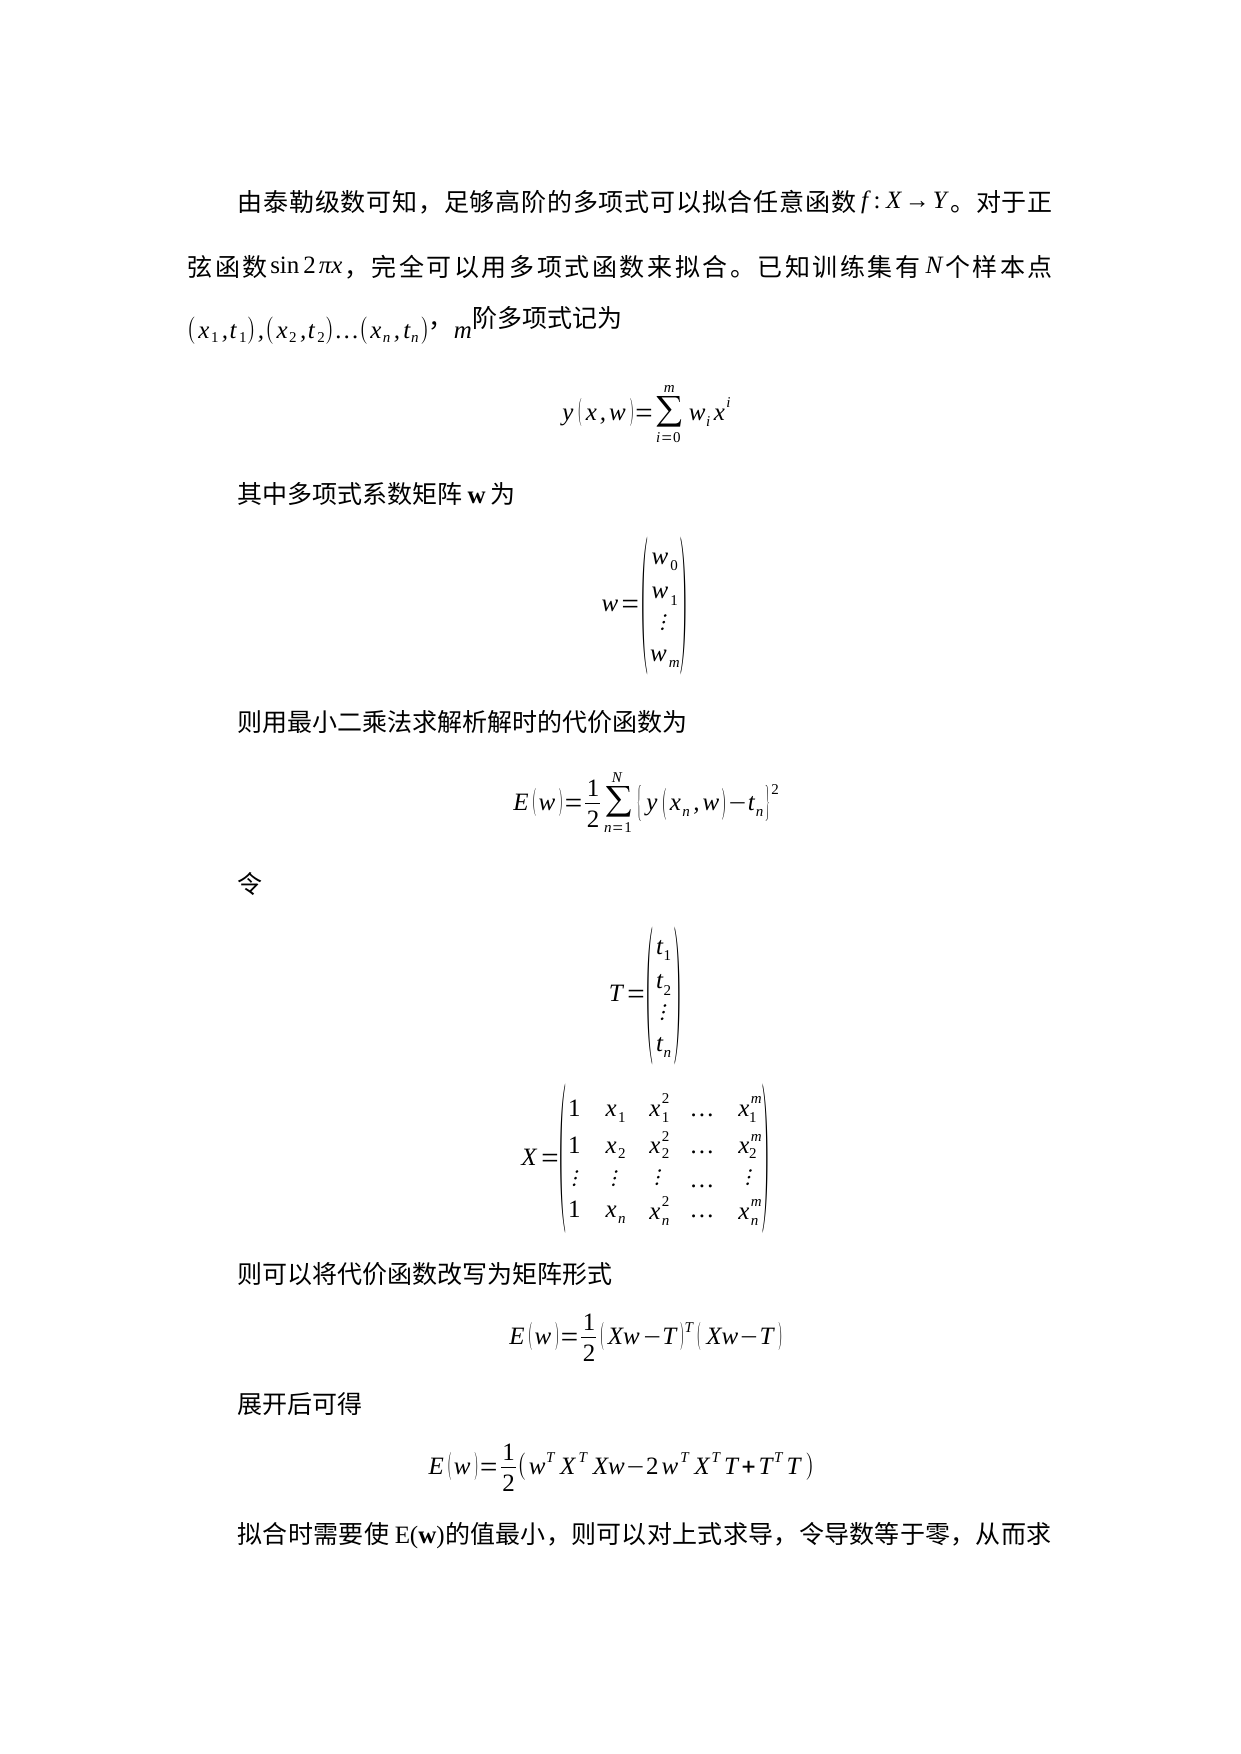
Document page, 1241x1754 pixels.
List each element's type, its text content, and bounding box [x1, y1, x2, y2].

text 展开后可得 [187, 1371, 1053, 1436]
text 则可以将代价函数改写为矩阵形式 [187, 1241, 1053, 1306]
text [187, 1501, 1053, 1566]
text 则用最小二乘法求解析解时的代价函数为 [187, 688, 1053, 753]
text 令 [187, 851, 1053, 916]
text 其中多项式系数矩阵w为 [187, 461, 1053, 526]
text 由泰勒级数可知，足够高阶的多项式可以拟合任意函数。对于正弦函数，完全可以用多项式函数来拟合。已知训练集有个样本点，阶多项式记为 [187, 168, 1053, 363]
